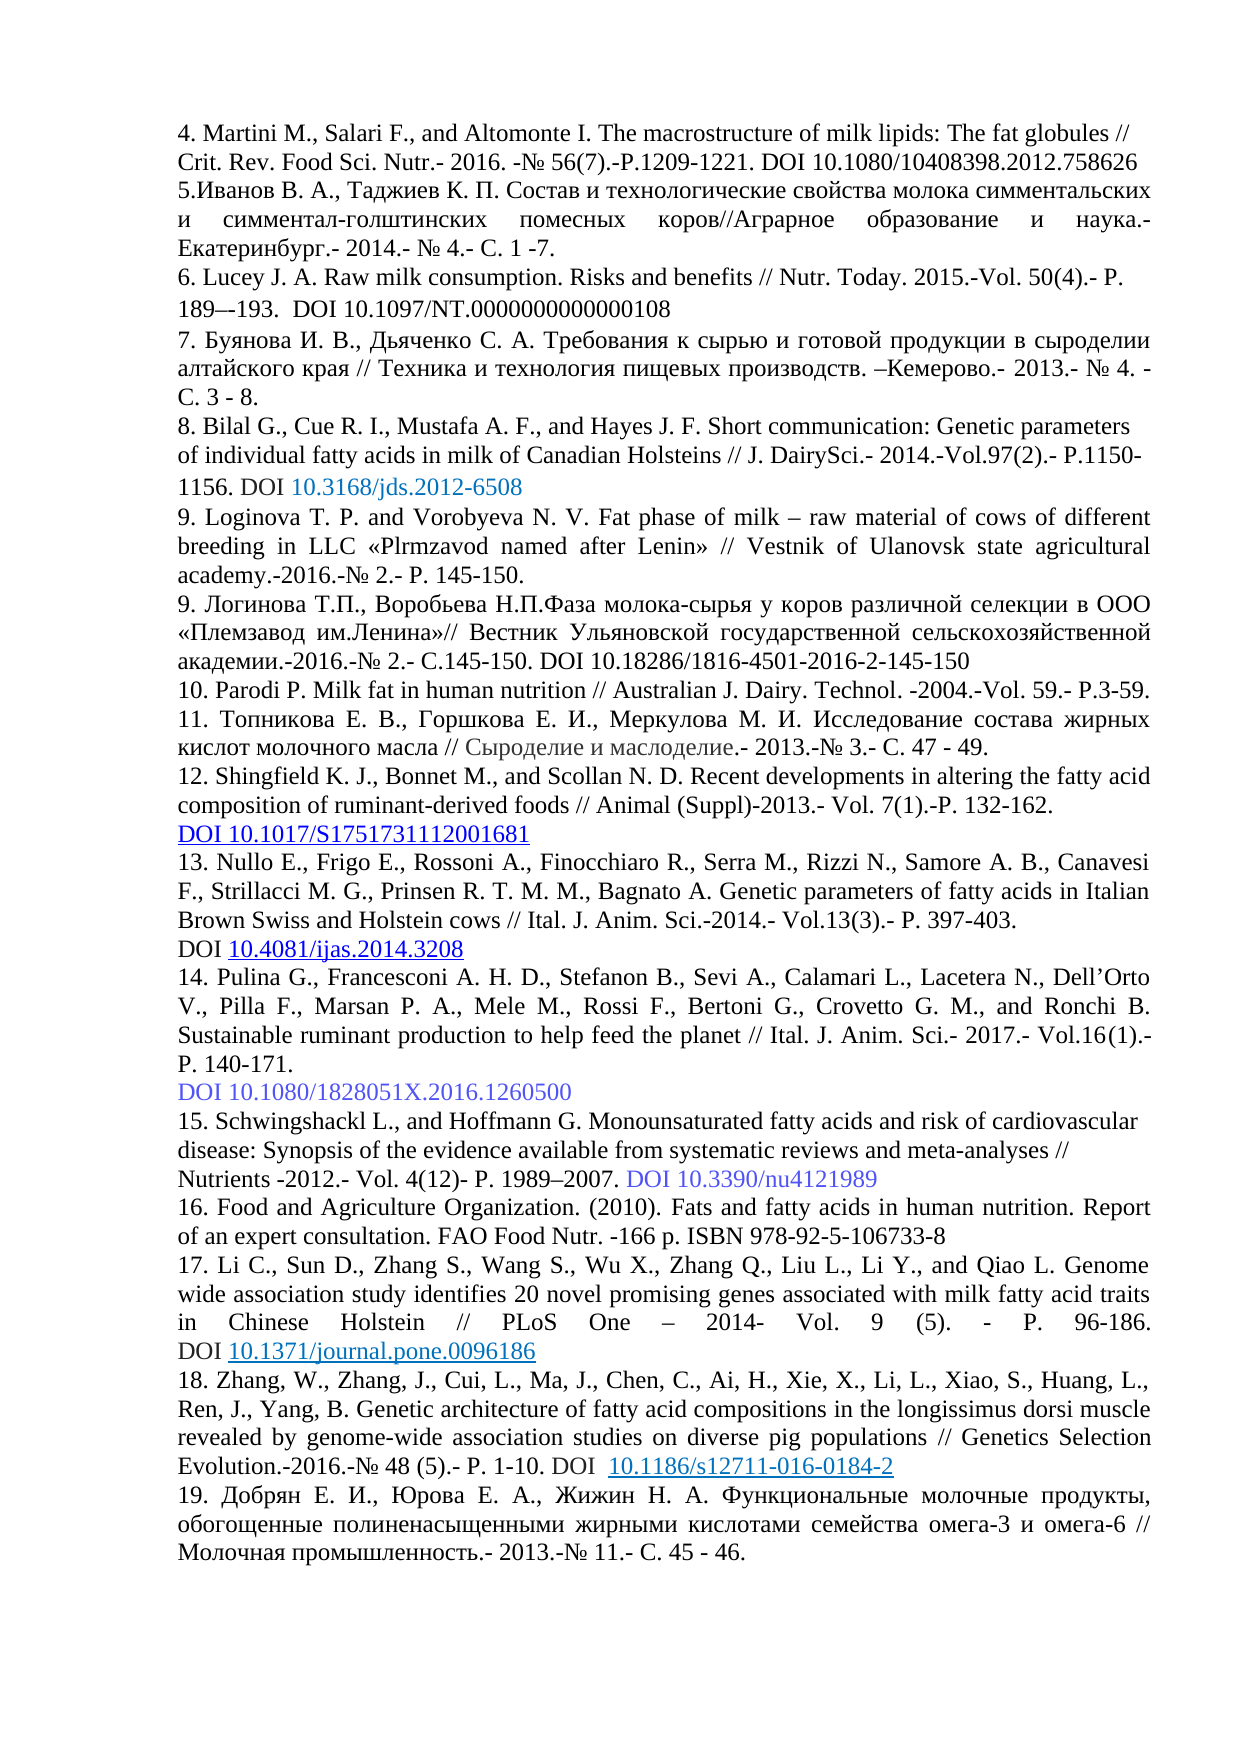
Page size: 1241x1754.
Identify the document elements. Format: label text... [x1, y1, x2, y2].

text 4. Martini M., Salari F., and Altomonte I. The macrostructure of milk lipids: The fat globules // Crit. Rev. Food Sci. Nutr.- 2016. -№ 56(7).-P.1209-1221. DOI 10.1080/10408398.2012.758626 [177, 118, 1152, 176]
list DOI 10.1080/1828051X.2016.1260500 [177, 1077, 1152, 1106]
text DOI 10.4081/ijas.2014.3208 [177, 934, 1152, 962]
text 11. Топникова Е. В., Горшкова Е. И., Меркулова М. И. Исследование состава жирных кислот молочного масла // Сыроделие и маслоделие.- 2013.-№ 3.- С. 47 - 49. [177, 704, 1152, 761]
list 14. Pulina G., Francesconi A. H. D., Stefanon B., Sevi A., Calamari L., Lacetera N., Dell’Orto V., Pilla F., Marsan P. A., Mele M., Rossi F., Bertoni G., Crovetto G. M., and Ronchi B. Sustainable ruminant production to help feed the planet // Ital. J. Anim. Sci.- 2017.- Vol.16(1).-P. 140-171. [177, 962, 1152, 1077]
text 9. Loginova T. P. and Vorobyeva N. V. Fat phase of milk – raw material of cows of different breeding in LLC «Plrmzavod named after Lenin» // Vestnik of Ulanovsk state agricultural academy.-2016.-№ 2.- P. 145-150. [177, 502, 1152, 589]
text 12. Shingfield K. J., Bonnet M., and Scollan N. D. Recent developments in altering the fatty acid composition of ruminant-derived foods // Animal (Suppl)-2013.- Vol. 7(1).-P. 132-162. [177, 761, 1152, 819]
text 9. Логинова Т.П., Воробьева Н.П.Фаза молока-сырья у коров различной селекции в ООО «Племзавод им.Ленина»// Вестник Ульяновской государственной сельскохозяйственной академии.-2016.-№ 2.- С.145-150. DOI 10.18286/1816-4501-2016-2-145-150 [177, 589, 1152, 675]
text 18. Zhang, W., Zhang, J., Cui, L., Ma, J., Chen, C., Ai, H., Xie, X., Li, L., Xiao, S., Huang, L., Ren, J., Yang, B. Genetic architecture of fatty acid compositions in the longissimus dorsi muscle revealed by genome-wide association studies on diverse pig populations // Genetics Selection Evolution.-2016.-№ 48 (5).- Р. 1-10. DOI 10.1186/s12711-016-0184-2 [177, 1365, 1152, 1480]
list 19. Добрян Е. И., Юрова Е. А., Жижин Н. А. Функциональные молочные продукты, обогощенные полиненасыщенными жирными кислотами семейства омега-3 и омега-6 // Молочная промышленность.- 2013.-№ 11.- С. 45 - 46. [177, 1480, 1152, 1566]
text DOI 10.1017/S1751731112001681 [177, 819, 1152, 847]
text 8. Bilal G., Cue R. I., Mustafa A. F., and Hayes J. F. Short communication: Genetic parameters of individual fatty acids in milk of Canadian Holsteins // J. DairySci.- 2014.-Vol.97(2).- P.1150-1156. DOI 10.3168/jds.2012-6508 [177, 411, 1152, 502]
text 5.Иванов В. А., Таджиев К. П. Состав и технологические свойства молока симментальских и симментал-голштинских помесных коров//Аграрное образование и наука.- Екатеринбург.- 2014.- № 4.- С. 1 -7. [177, 176, 1152, 262]
text 17. Li C., Sun D., Zhang S., Wang S., Wu X., Zhang Q., Liu L., Li Y., and Qiao L. Genome wide association study identifies 20 novel promising genes associated with milk fatty acid traits in Chinese Holstein // PLoS One – 2014- Vol. 9 (5). - P. 96-186. DOI 10.1371/journal.pone.0096186 [177, 1250, 1152, 1365]
text 16. Food and Agriculture Organization. (2010). Fats and fatty acids in human nutrition. Report of an expert consultation. FAO Food Nutr. -166 p. ISBN 978-92-5-106733-8 [177, 1192, 1152, 1250]
text 6. Lucey J. A. Raw milk consumption. Risks and benefits // Nutr. Today. 2015.-Vol. 50(4).- P. 189–-193. DOI 10.1097/NT.0000000000000108 [177, 262, 1152, 325]
list 7. Буянова И. В., Дьяченко С. А. Требования к сырью и готовой продукции в сыроделии алтайского края // Техника и технология пищевых производств. –Кемерово.- 2013.- № 4. - С. 3 - 8. [177, 325, 1152, 411]
text 15. Schwingshackl L., and Hoffmann G. Monounsaturated fatty acids and risk of cardiovascular disease: Synopsis of the evidence available from systematic reviews and meta-analyses // Nutrients -2012.- Vol. 4(12)- P. 1989–2007. DOI 10.3390/nu4121989 [177, 1106, 1152, 1192]
list 10. Parodi P. Milk fat in human nutrition // Australian J. Dairy. Technol. -2004.-Vol. 59.- P.3-59. [177, 675, 1152, 704]
list 13. Nullo E., Frigo E., Rossoni A., Finocchiaro R., Serra M., Rizzi N., Samore A. B., Canavesi F., Strillacci M. G., Prinsen R. T. M. M., Bagnato A. Genetic parameters of fatty acids in Italian Brown Swiss and Holstein cows // Ital. J. Anim. Sci.-2014.- Vol.13(3).- P. 397-403. [177, 847, 1152, 934]
